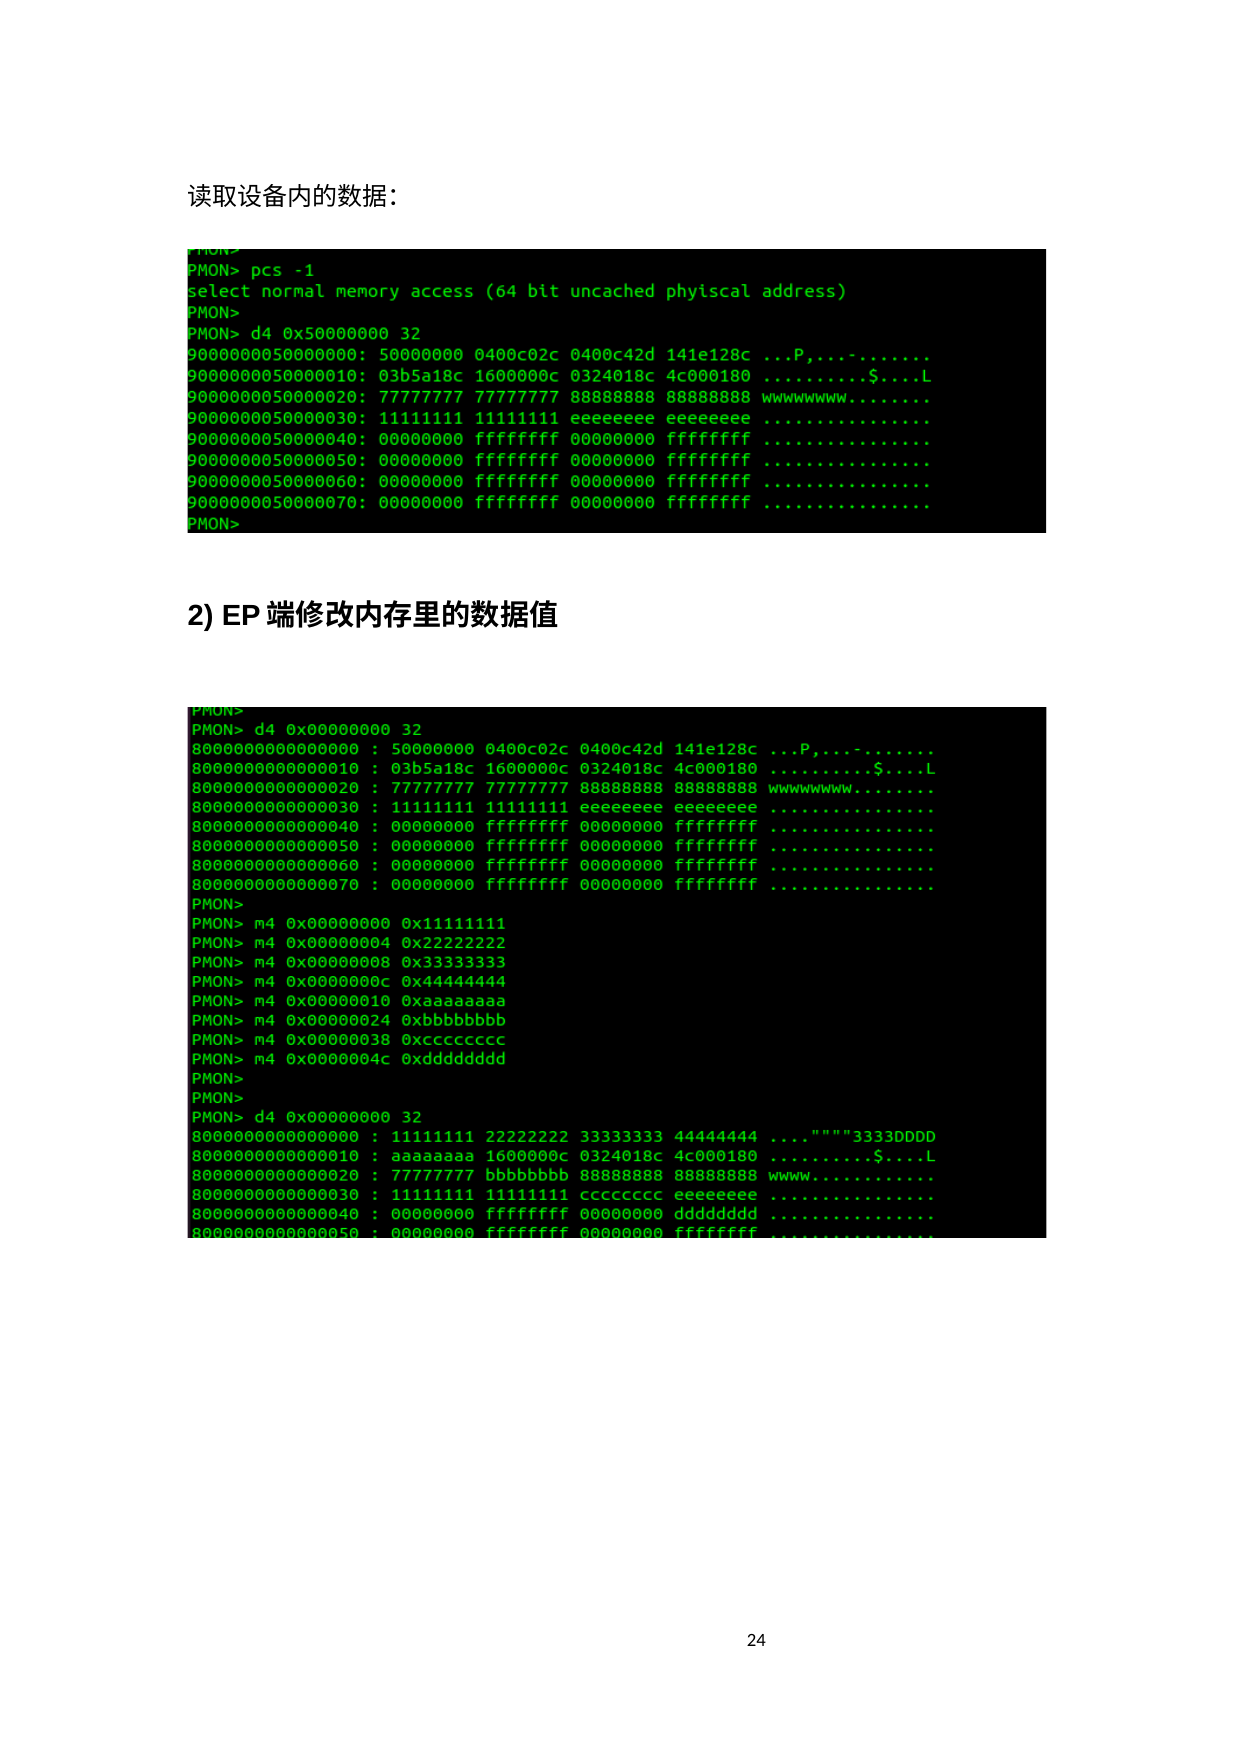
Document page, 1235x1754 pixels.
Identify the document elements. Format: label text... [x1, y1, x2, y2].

picture [187, 249, 1047, 533]
list 读取设备内的数据： [187, 162, 1047, 227]
picture [187, 707, 1047, 1238]
subtitle EP端修改内存里的数据值 [187, 580, 1047, 645]
